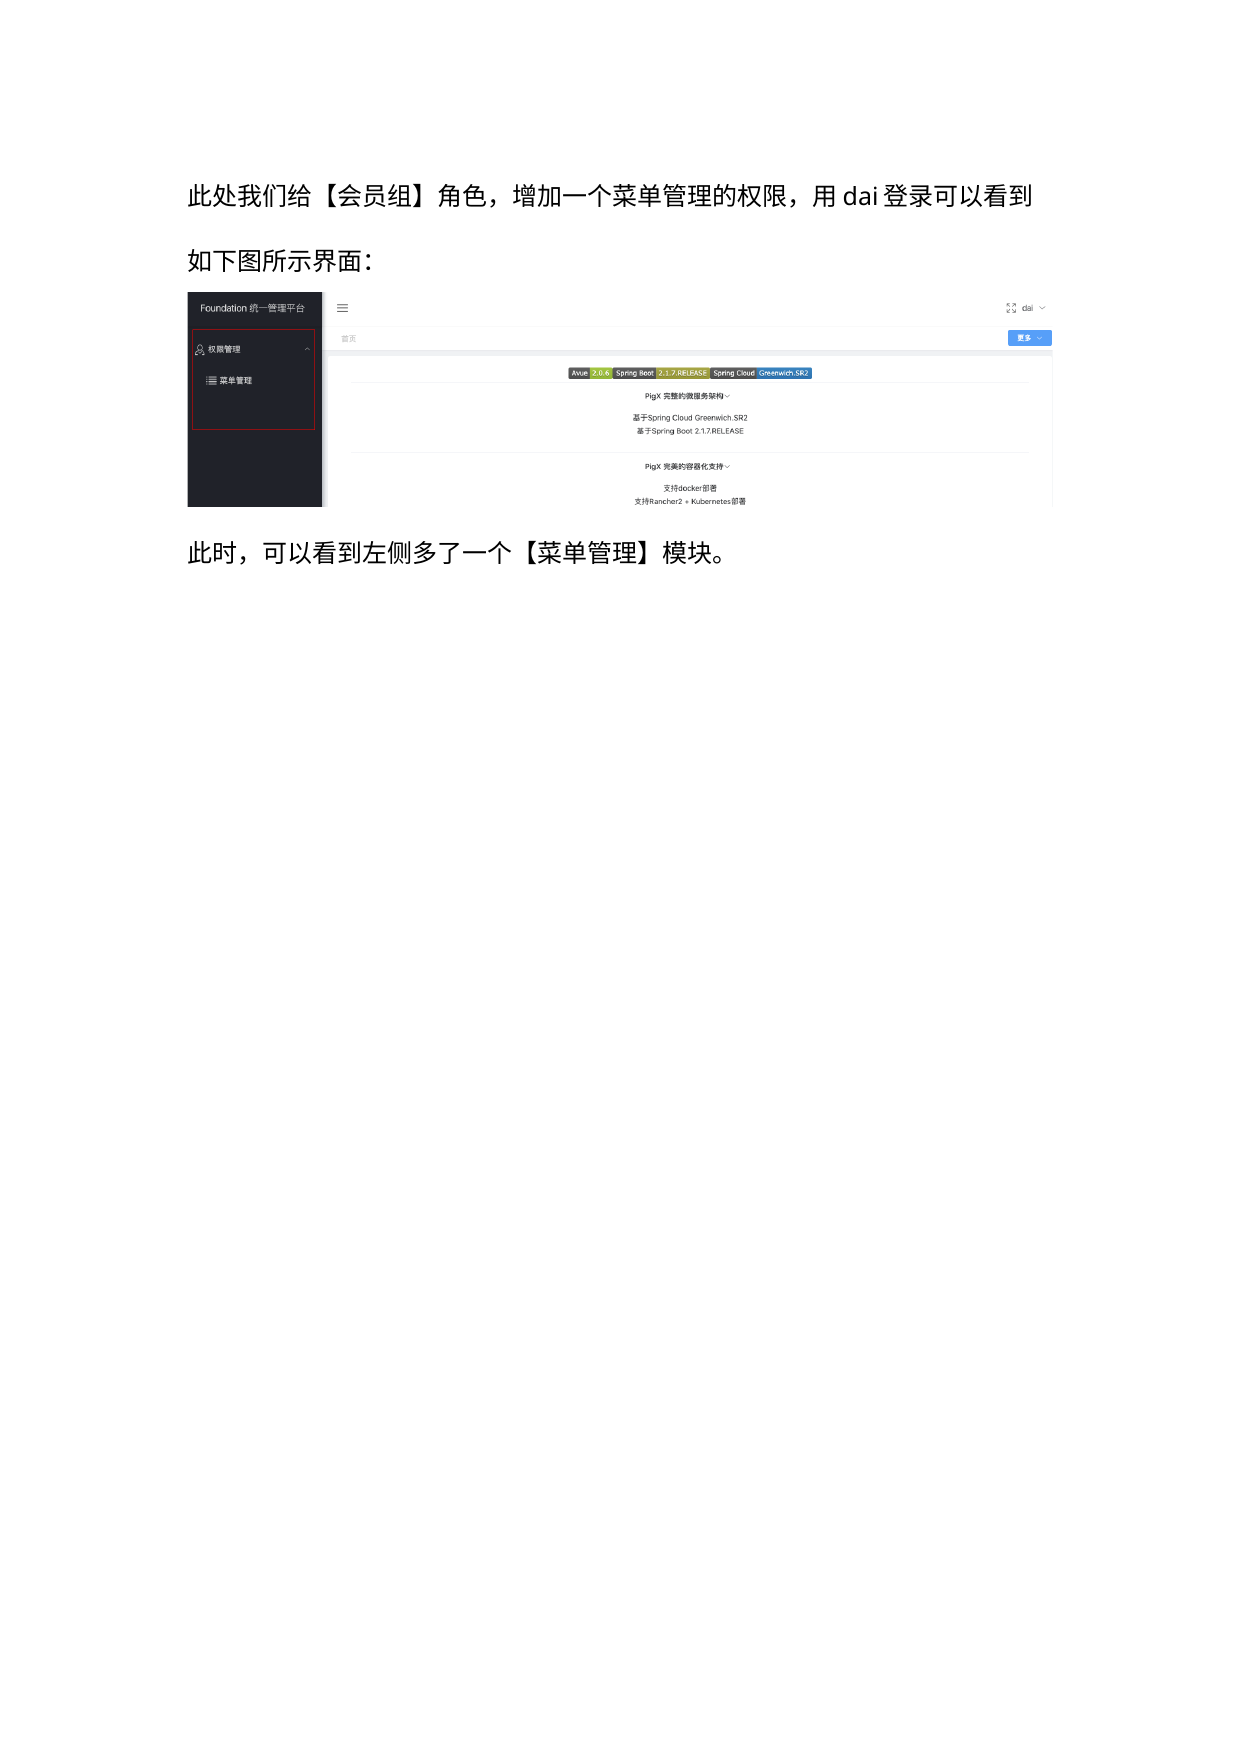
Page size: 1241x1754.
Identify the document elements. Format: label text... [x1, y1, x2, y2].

picture [187, 292, 1053, 507]
text 此处我们给【会员组】角色，增加一个菜单管理的权限，用dai登录可以看到如下图所示界面： [187, 162, 1053, 292]
text 此时，可以看到左侧多了一个【菜单管理】模块。 [187, 519, 1053, 584]
